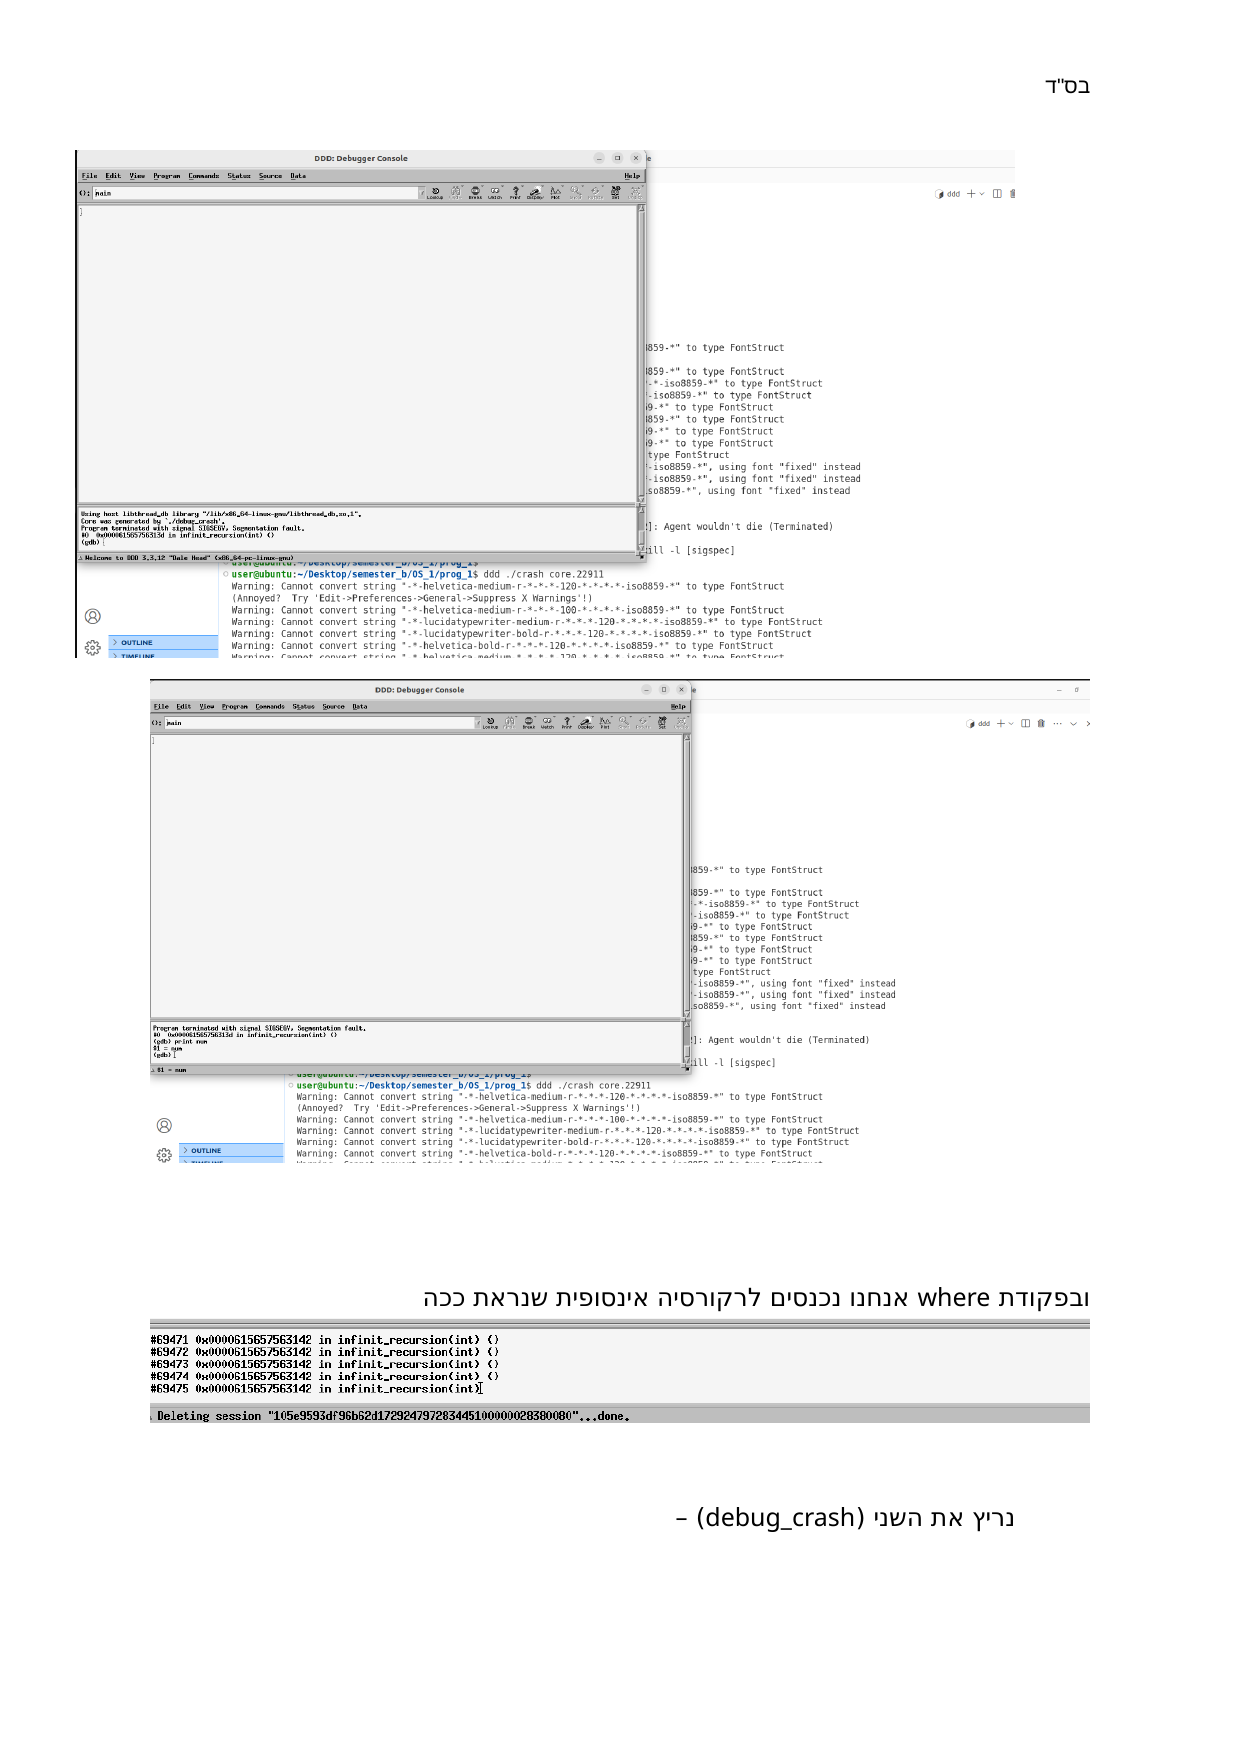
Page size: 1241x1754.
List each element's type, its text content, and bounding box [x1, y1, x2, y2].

text נריץ את השני (debug_crash) – [150, 1500, 1090, 1534]
picture [75, 150, 1015, 658]
text ובפקודת where אנחנו נכנסים לרקורסיה אינסופית שנראת ככה [150, 1280, 1090, 1318]
picture [150, 679, 1090, 1163]
picture [150, 1318, 1090, 1423]
